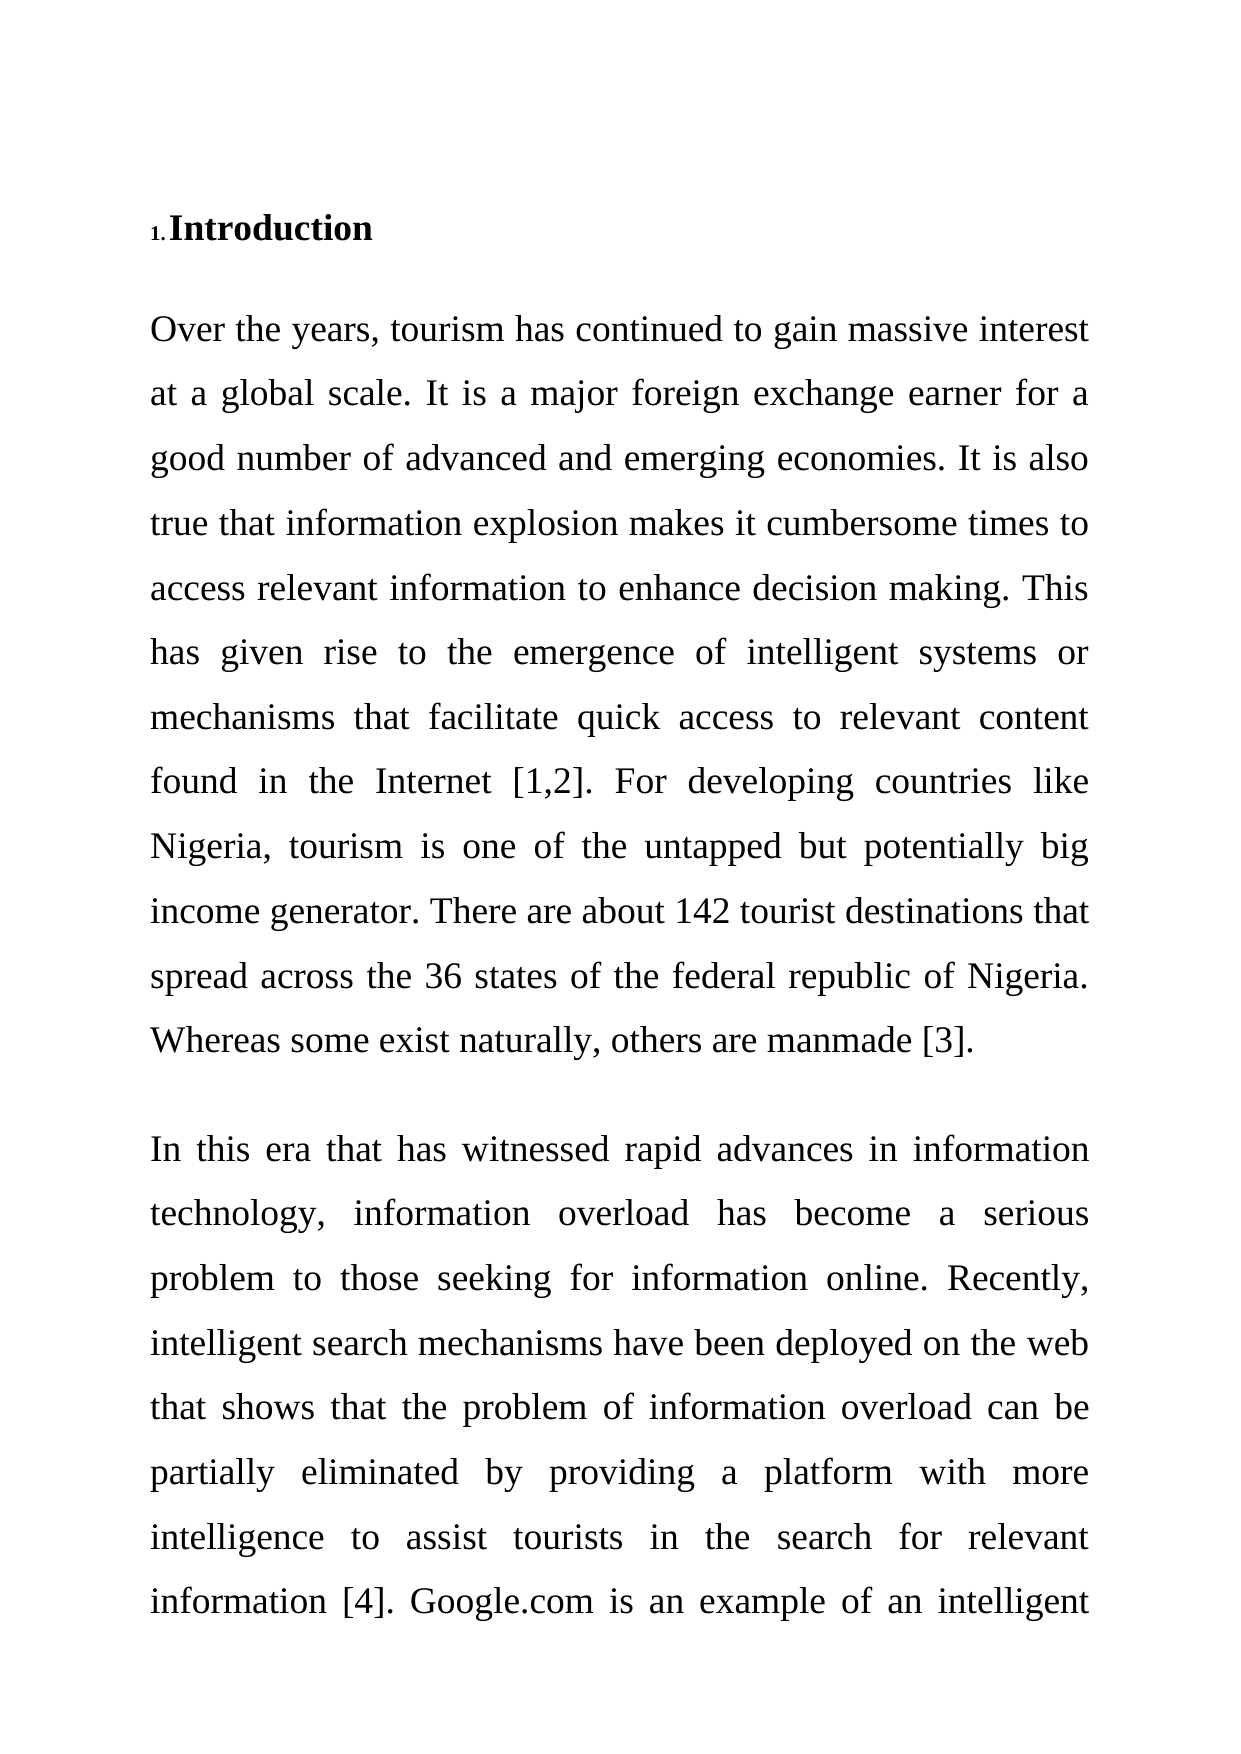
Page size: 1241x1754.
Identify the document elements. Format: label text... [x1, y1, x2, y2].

subtitle Introduction [150, 206, 1161, 249]
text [150, 1126, 1091, 1622]
text Over the years, tourism has continued to gain massive interest at a global scale. It is a major foreign exchange earner for a good number of advanced and emerging economies. It is also true that information explosion makes it cumbersome times to access relevant information to enhance decision making. This has given rise to the emergence of intelligent systems or mechanisms that facilitate quick access to relevant content found in the Internet [1,2]. For developing countries like Nigeria, tourism is one of the untapped but potentially big income generator. There are about 142 tourist destinations that spread across the 36 states of the federal republic of Nigeria. Whereas some exist naturally, others are manmade [3]. [150, 306, 1091, 1061]
